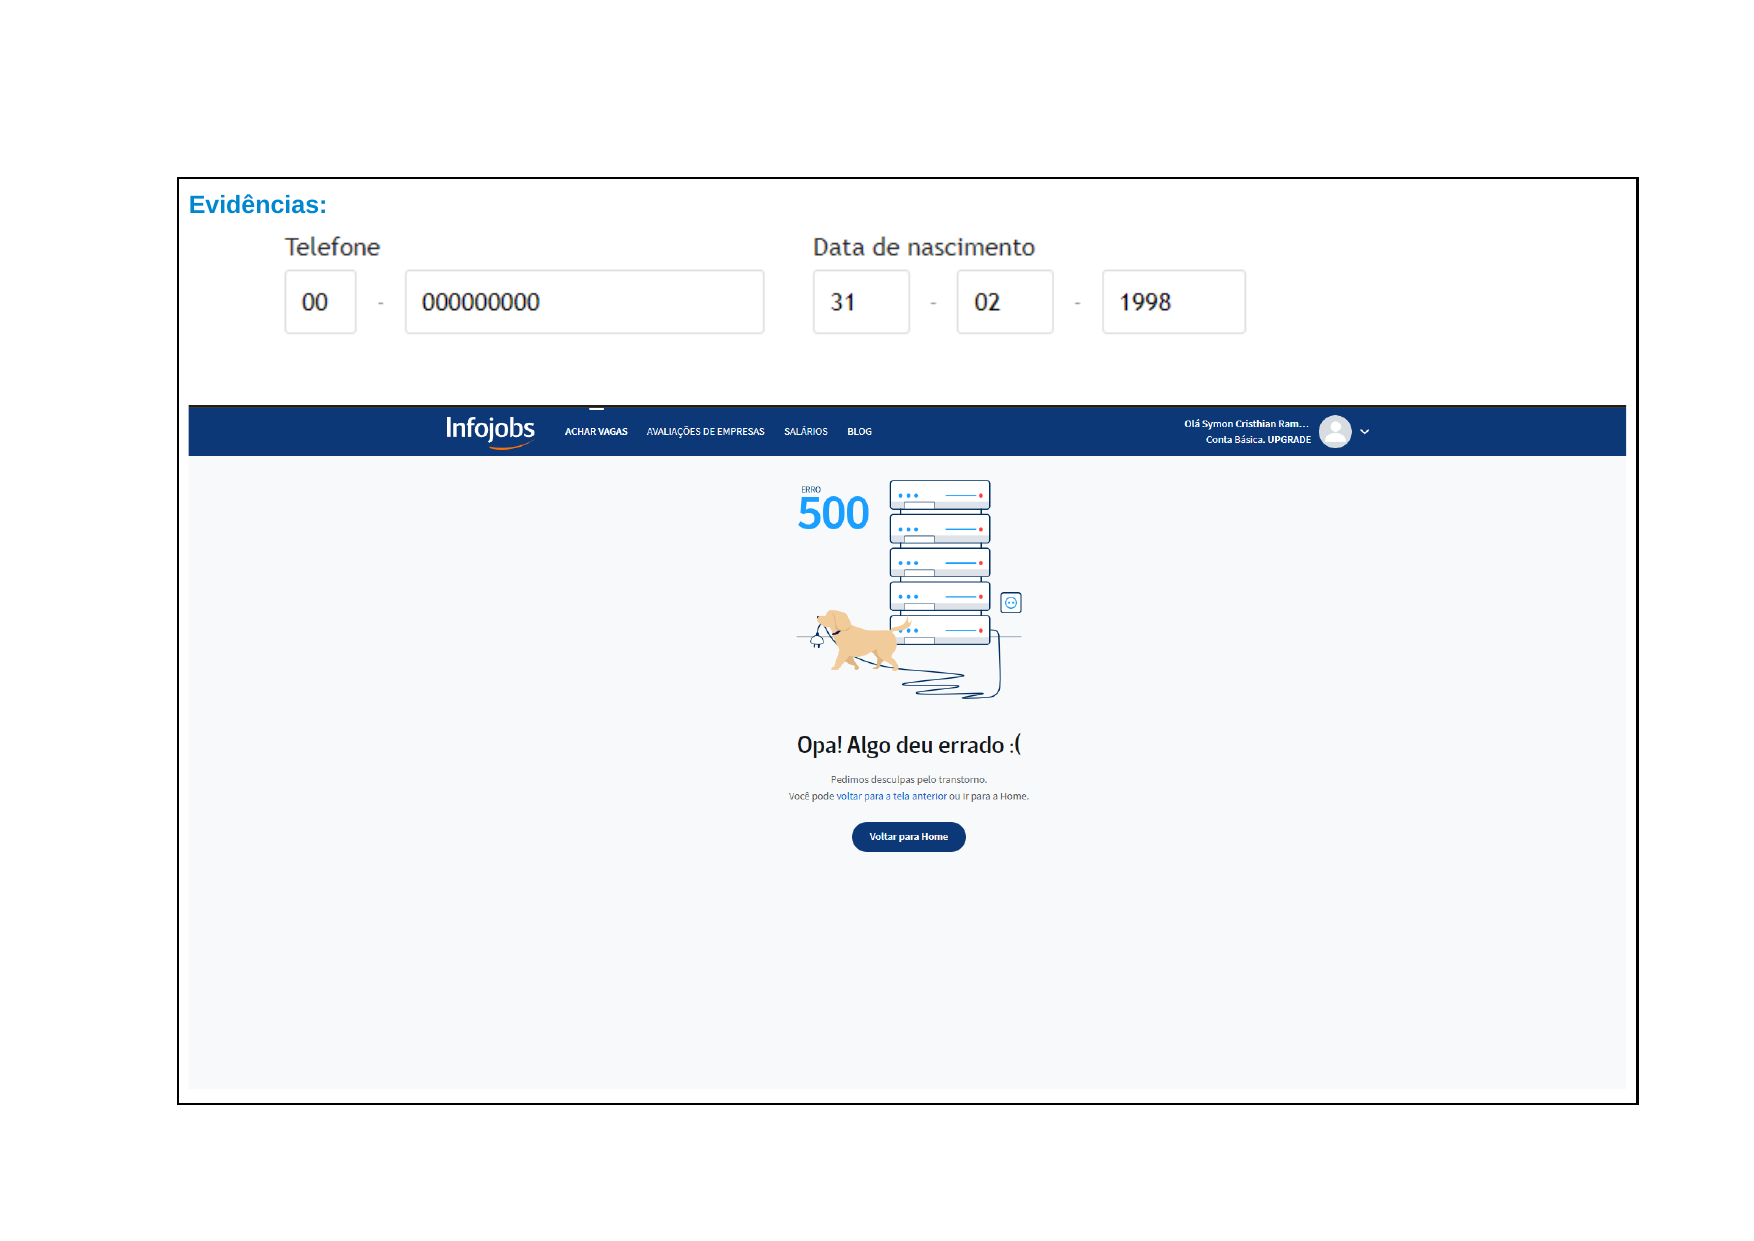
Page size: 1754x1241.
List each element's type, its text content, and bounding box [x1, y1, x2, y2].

picture [188, 405, 1627, 1089]
picture [188, 218, 1323, 372]
table_cell Evidências: [179, 179, 1636, 1103]
